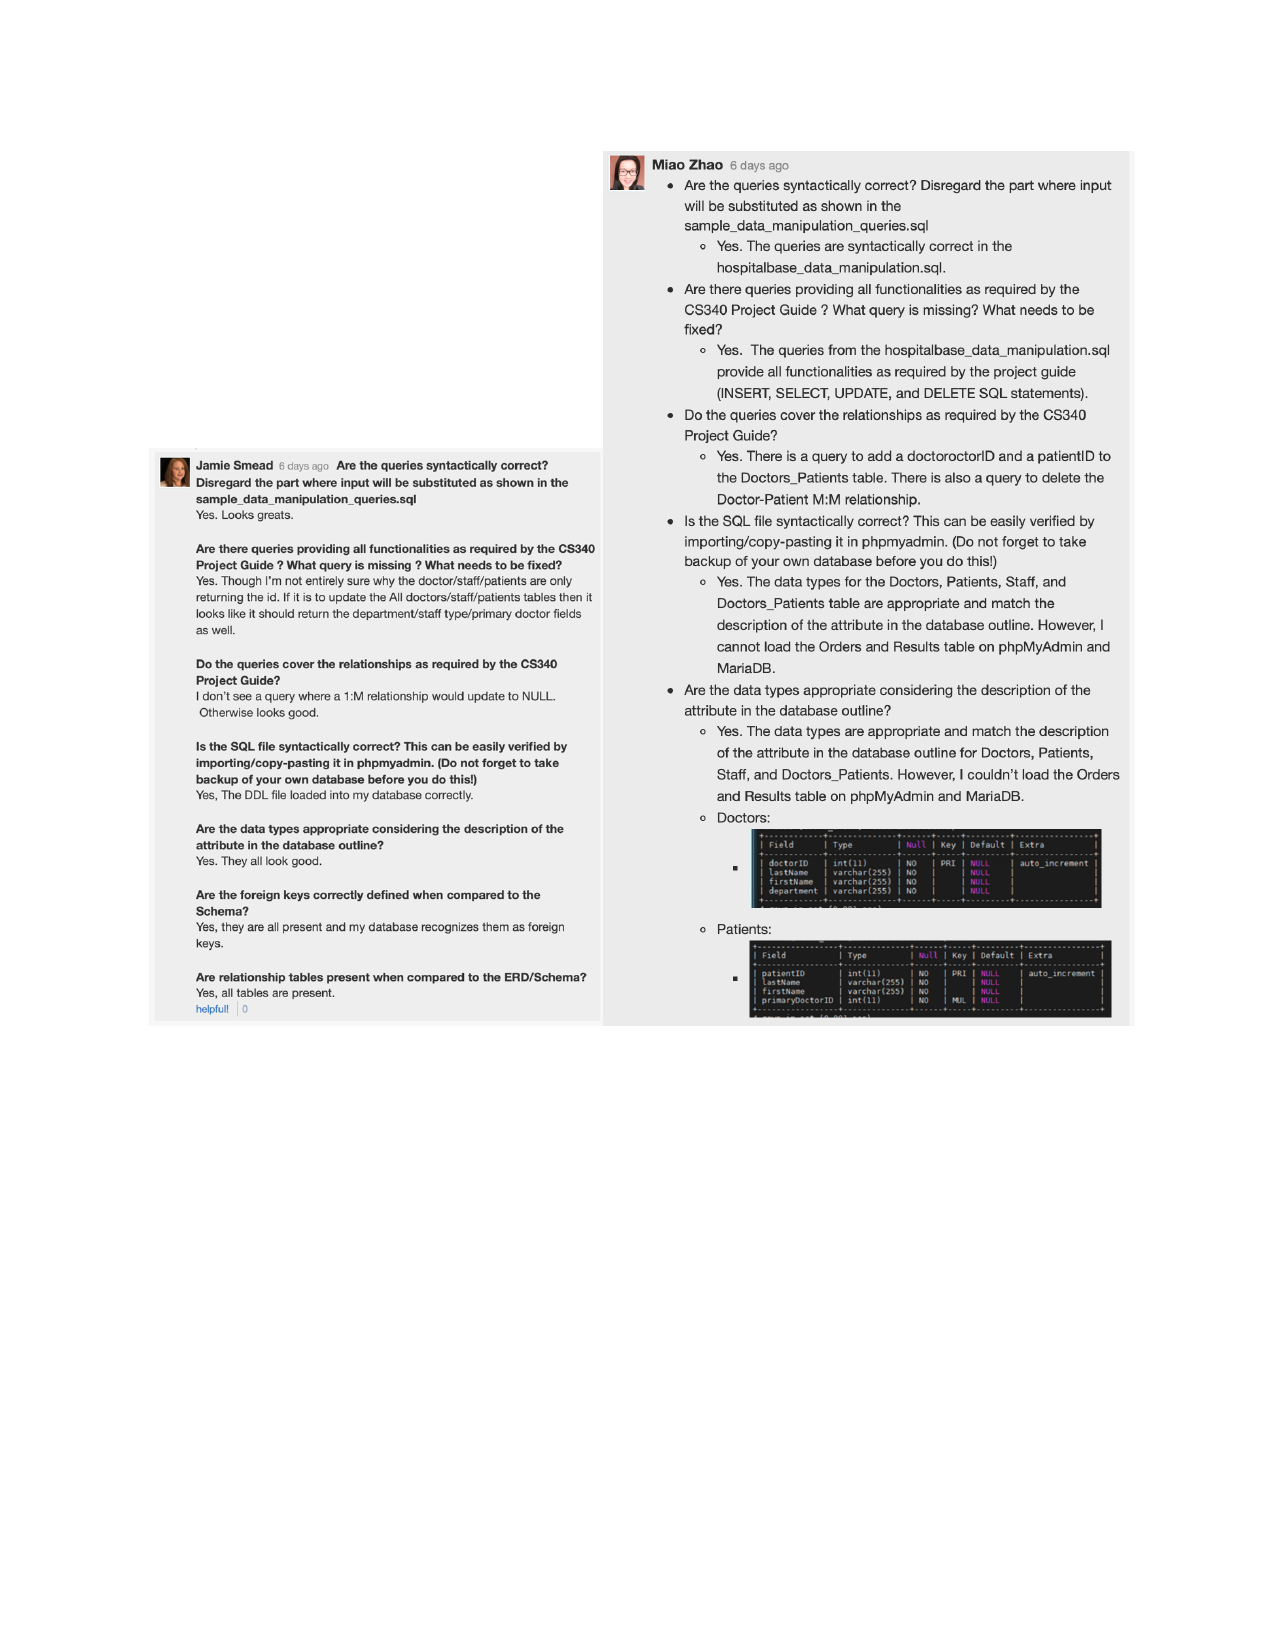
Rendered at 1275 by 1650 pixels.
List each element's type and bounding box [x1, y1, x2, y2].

picture [148, 151, 1137, 1026]
